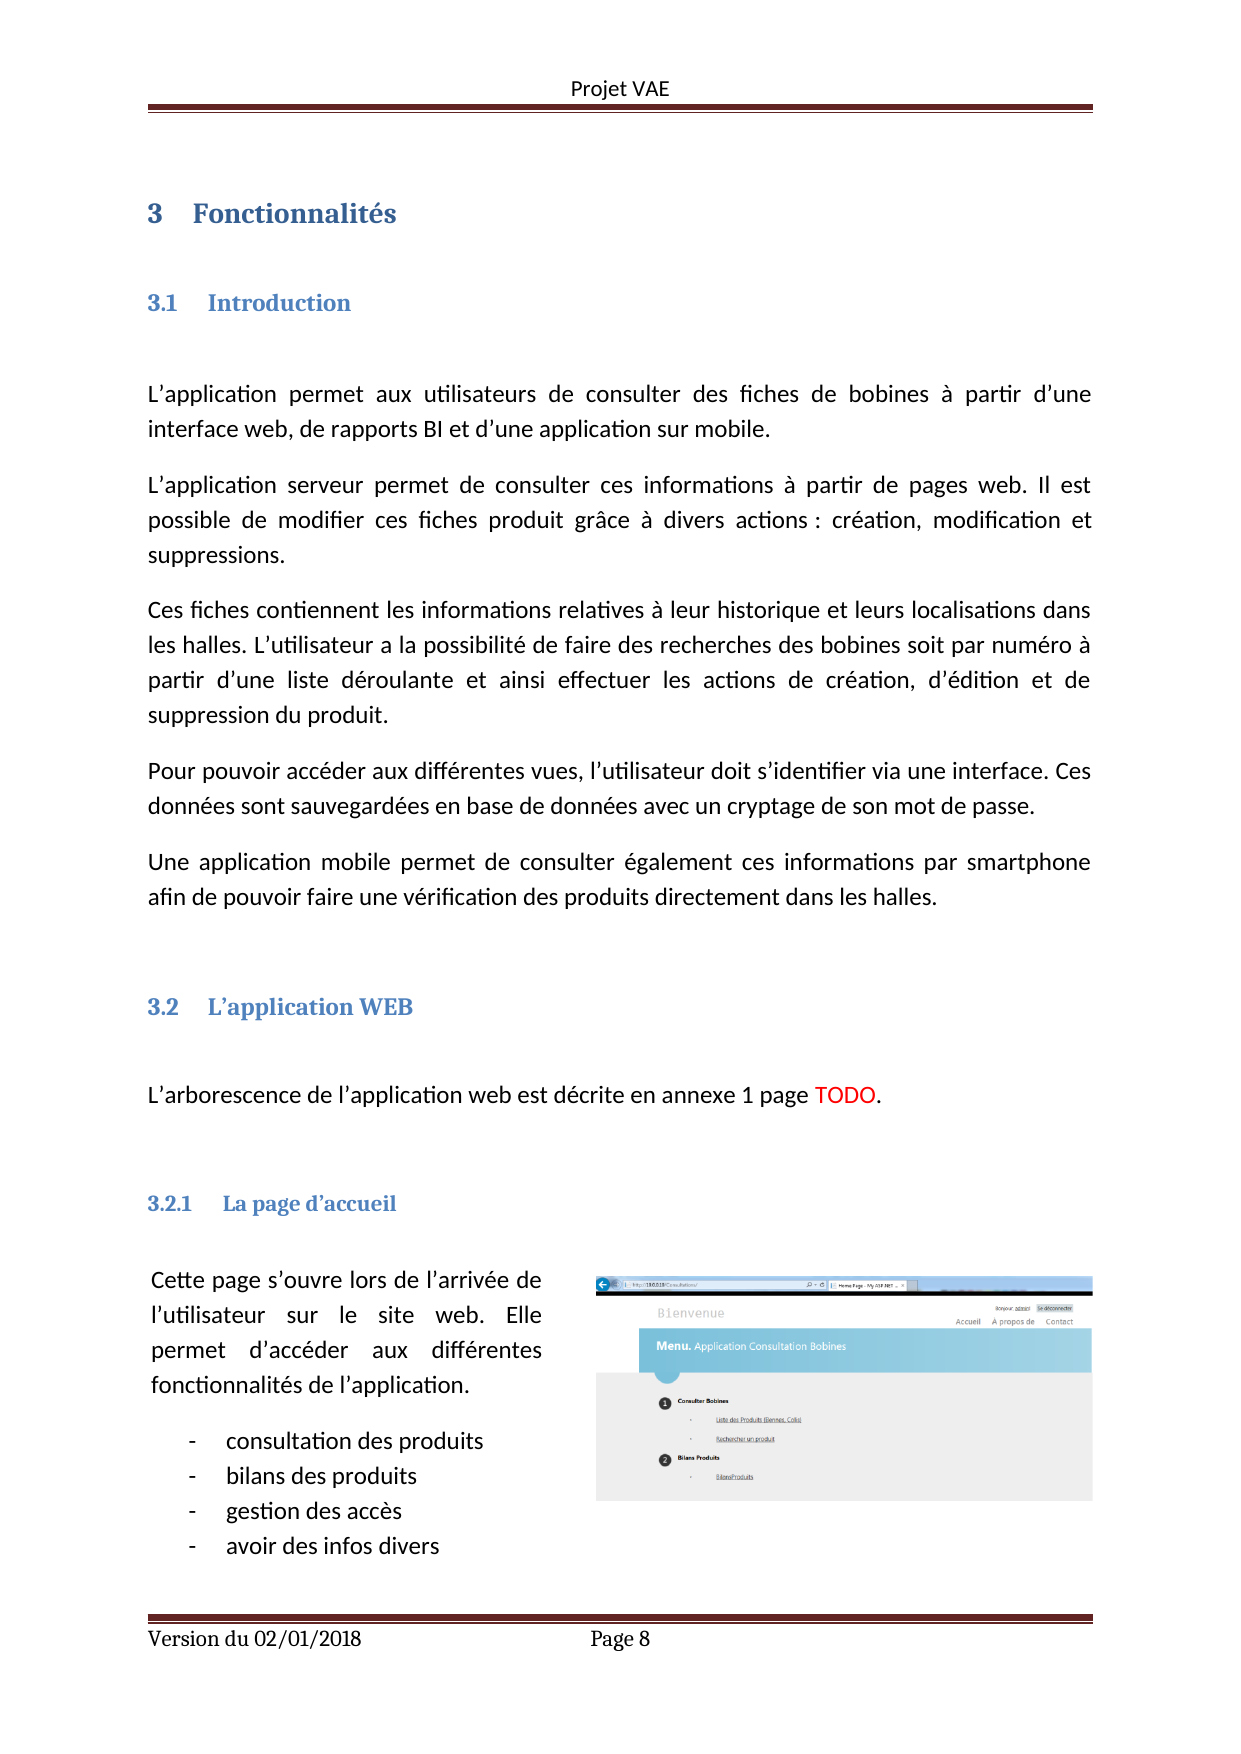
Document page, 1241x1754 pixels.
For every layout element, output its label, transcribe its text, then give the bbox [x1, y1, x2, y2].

text Une application mobile permet de consulter également ces informations par smartphone afin de pouvoir faire une vérification des produits directement dans les halles. [148, 846, 1093, 912]
text L’application permet aux utilisateurs de consulter des fiches de bobines à partir d’une interface web, de rapports BI et d’une application sur mobile. [148, 378, 1093, 443]
subtitle L’application WEB [148, 993, 1093, 1022]
subtitle La page d’accueil [148, 1191, 1093, 1217]
text Ces fiches contiennent les informations relatives à leur historique et leurs localisations dans les halles. L’utilisateur a la possibilité de faire des recherches des bobines soit par numéro à partir d’une liste déroulante et ainsi effectuer les actions de création, d’édition et de suppression du produit. [148, 595, 1093, 730]
subtitle Fonctionnalités [148, 198, 1093, 231]
text Pour pouvoir accéder aux différentes vues, l’utilisateur doit s’identifier via une interface. Ces données sont sauvegardées en base de données avec un cryptage de son mot de passe. [148, 756, 1093, 821]
subtitle Introduction [148, 289, 1093, 318]
text L’arborescence de l’application web est décrite en annexe 1 page TODO. [148, 1079, 1093, 1109]
picture [596, 1276, 1093, 1501]
text L’application serveur permet de consulter ces informations à partir de pages web. Il est possible de modifier ces fiches produit grâce à divers actions : création, modification et suppressions. [148, 469, 1093, 569]
